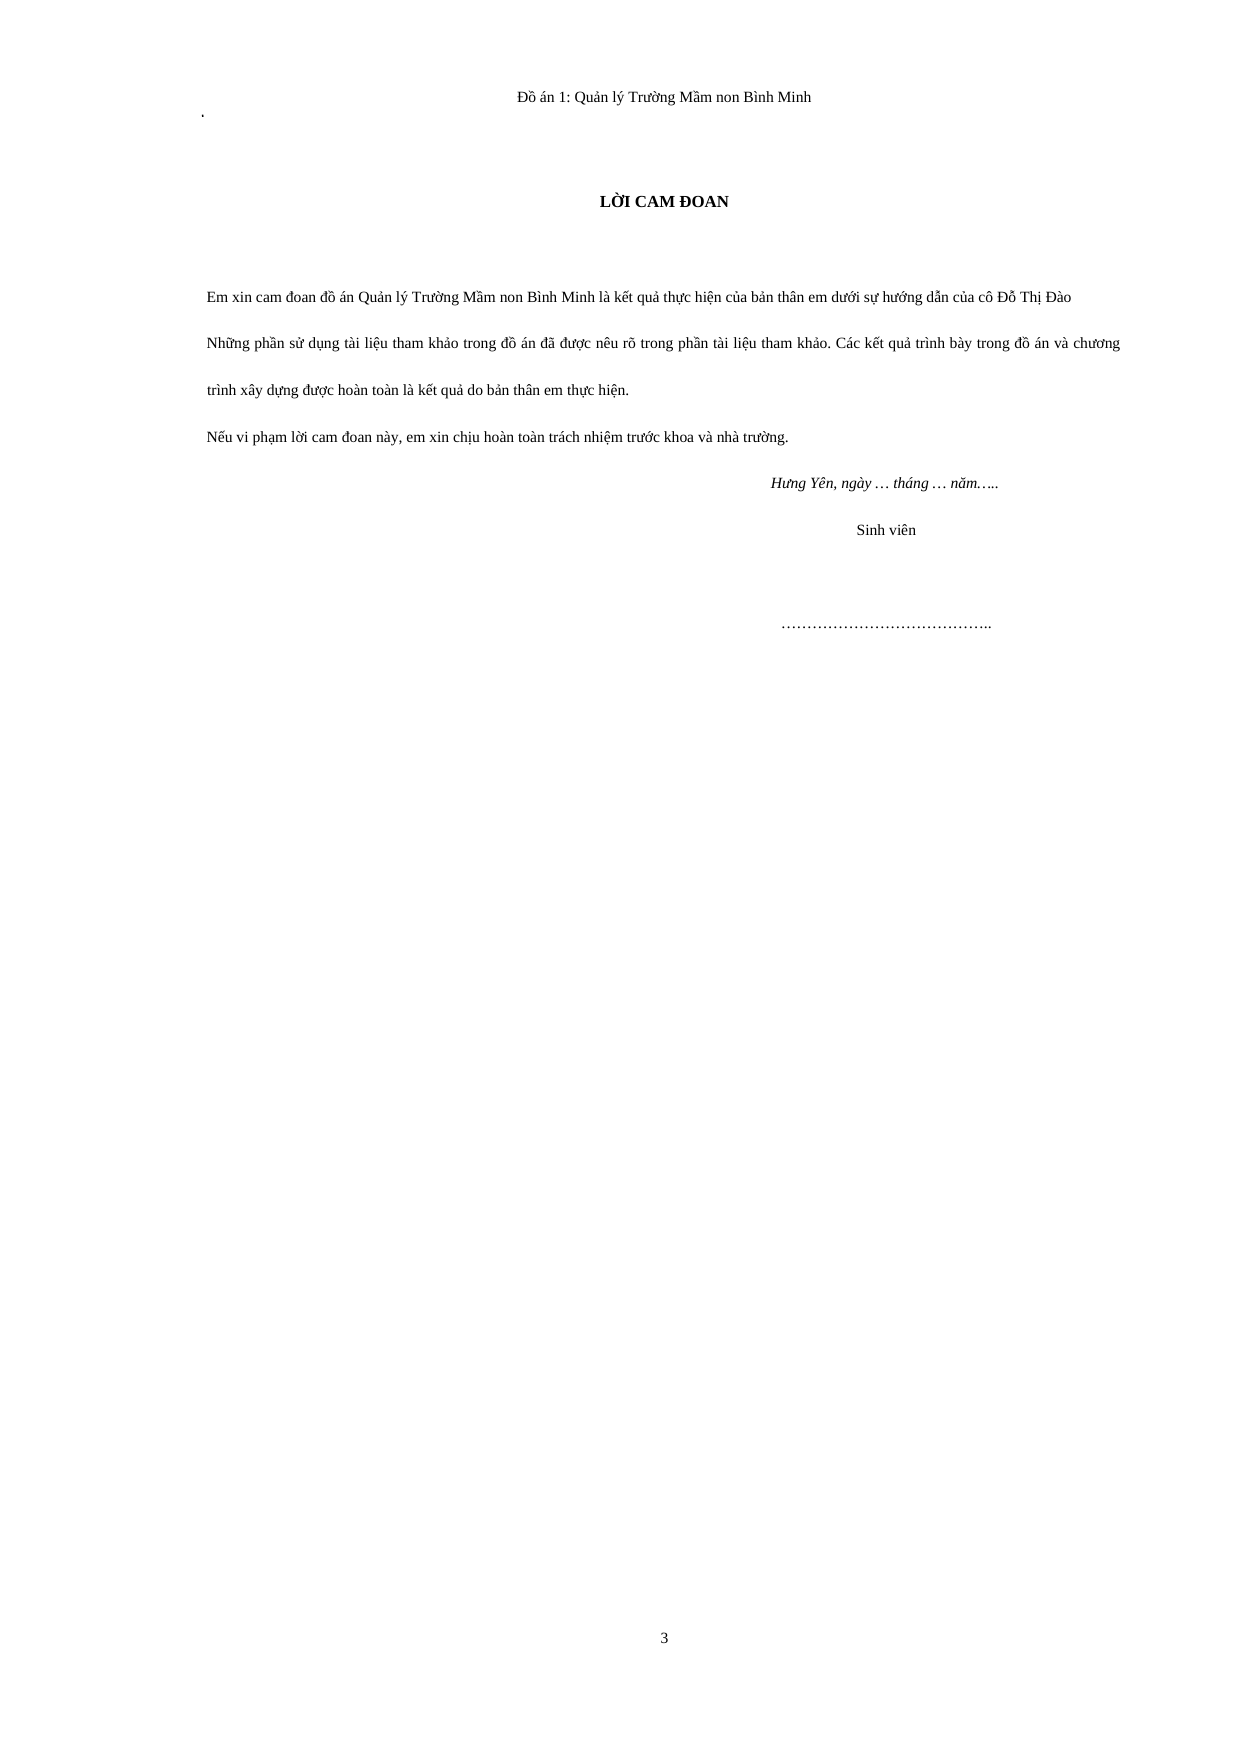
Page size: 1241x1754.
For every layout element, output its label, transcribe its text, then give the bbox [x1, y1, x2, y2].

text ………………………………….. [206, 601, 1122, 632]
text Hưng Yên, ngày … tháng … năm….. [206, 461, 1122, 492]
text Em xin cam đoan đồ án Quản lý Trường Mầm non Bình Minh là kết quả thực hiện của bản thân em dưới sự hướng dẫn của cô Đỗ Thị Đào [206, 274, 1122, 305]
text Những phần sử dụng tài liệu tham khảo trong đồ án đã được nêu rõ trong phần tài liệu tham khảo. Các kết quả trình bày trong đồ án và chương trình xây dựng được hoàn toàn là kết quả do bản thân em thực hiện. [206, 321, 1122, 399]
text LỜI CAM ĐOAN [206, 177, 1122, 211]
text Nếu vi phạm lời cam đoan này, em xin chịu hoàn toàn trách nhiệm trước khoa và nhà trường. [206, 414, 1122, 445]
text Sinh viên [206, 507, 1122, 539]
